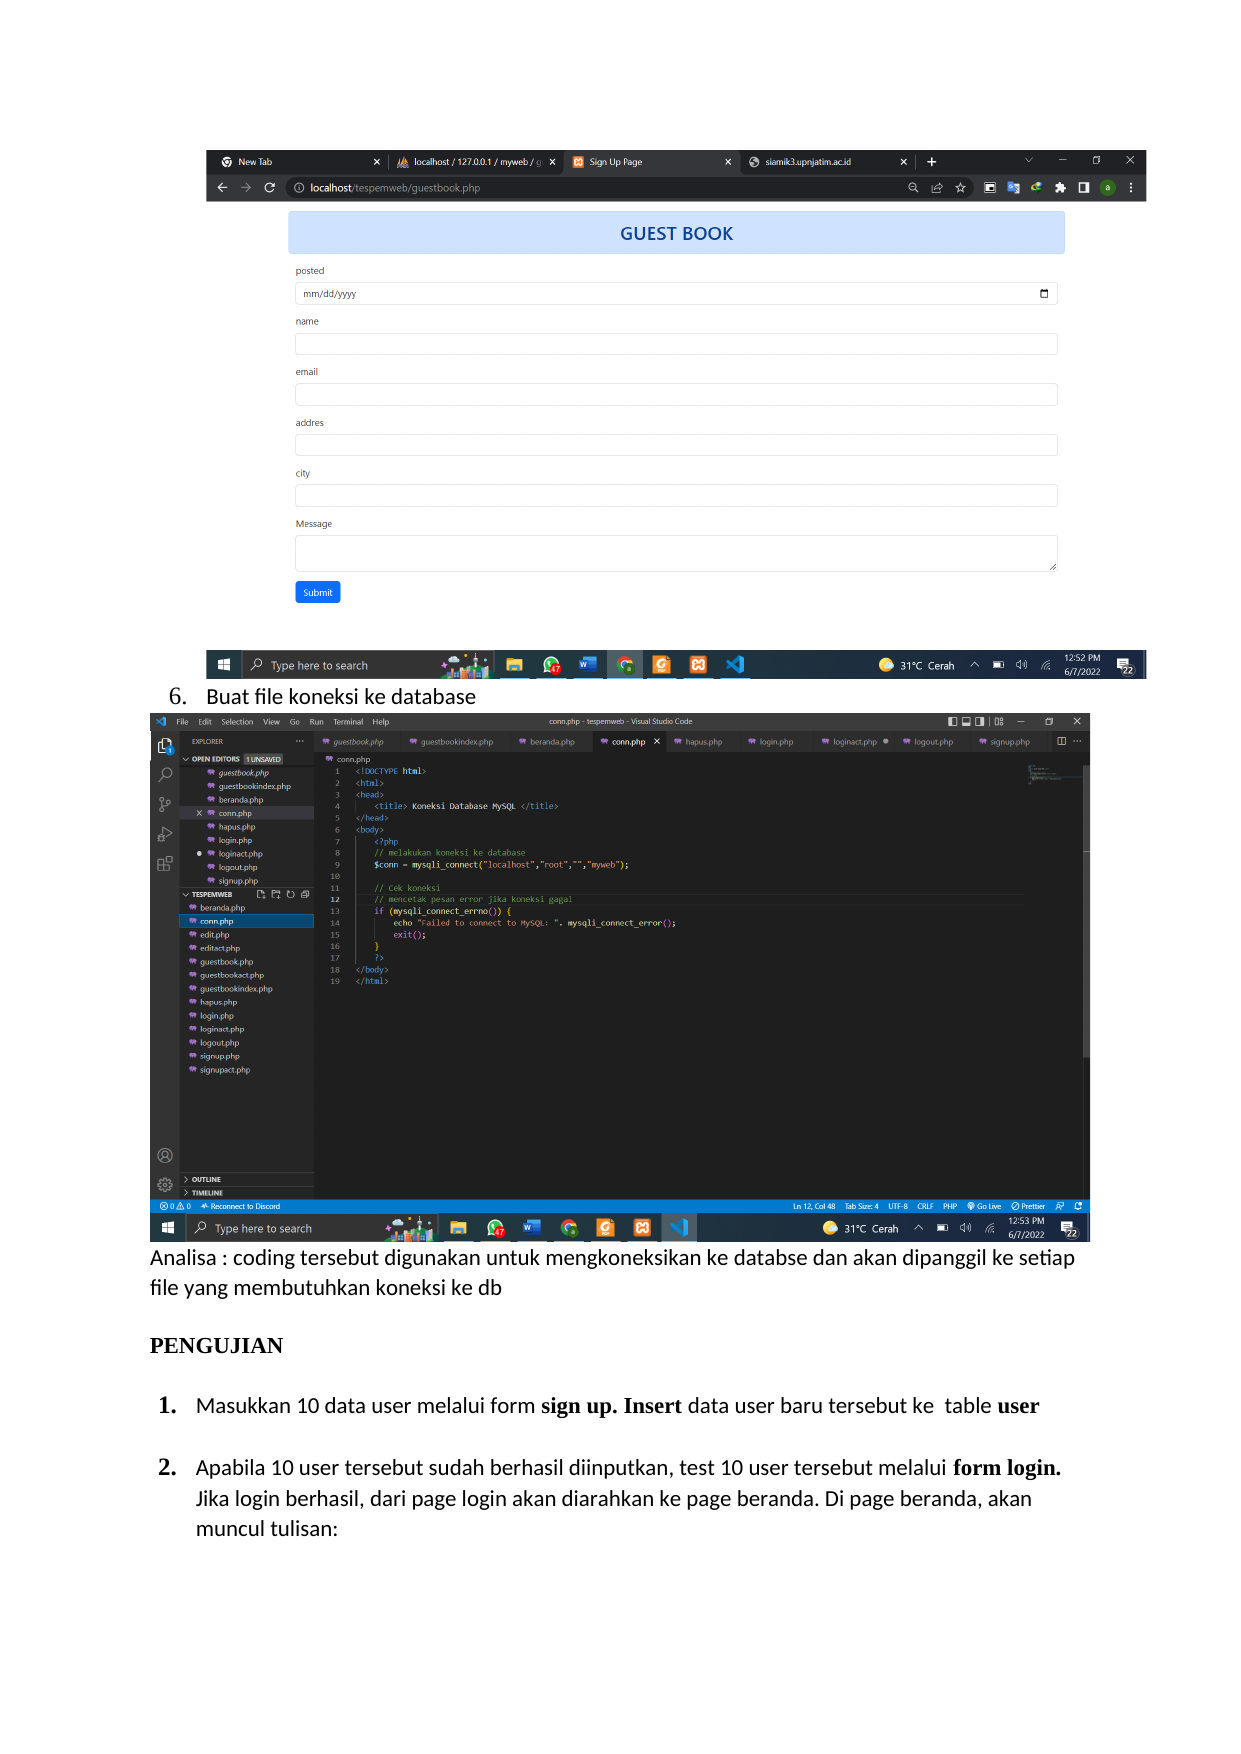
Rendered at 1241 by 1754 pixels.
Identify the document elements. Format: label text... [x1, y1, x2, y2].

picture [150, 713, 1091, 1242]
list Buat file koneksi ke database [169, 681, 1090, 710]
list Apabila 10 user tersebut sudah berhasil diinputkan, test 10 user tersebut melalui form login. Jika login berhasil, dari page login akan diarahkan ke page beranda. Di page beranda, akan muncul tulisan: [158, 1452, 1090, 1542]
text Analisa : coding tersebut digunakan untuk mengkoneksikan ke databse dan akan dipanggil ke setiap file yang membutuhkan koneksi ke db [150, 1243, 1090, 1301]
list Masukkan 10 data user melalui form sign up. Insert data user baru tersebut ke table user [158, 1390, 1090, 1419]
picture [206, 150, 1147, 679]
text PENGUJIAN [149, 1333, 1090, 1359]
